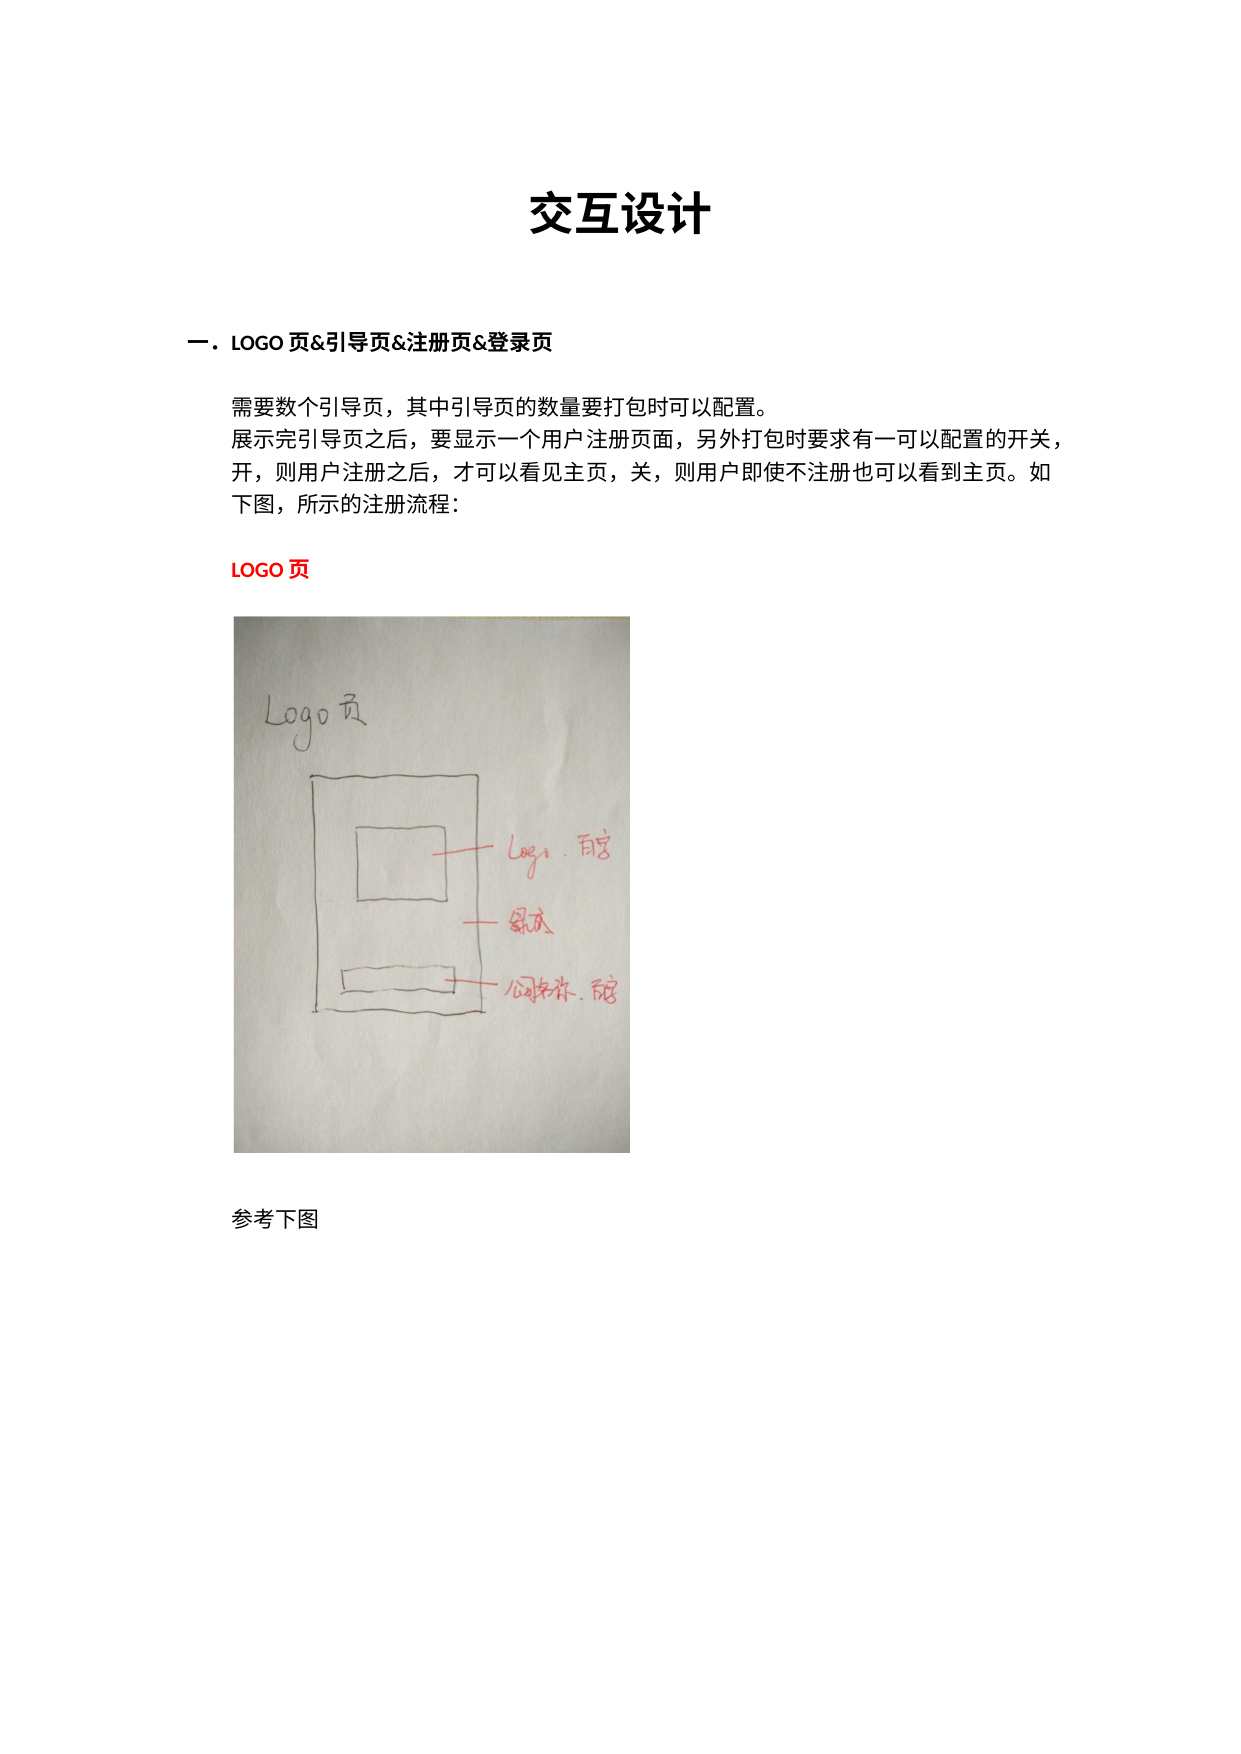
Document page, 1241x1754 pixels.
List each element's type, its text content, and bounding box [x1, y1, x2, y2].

list 参考下图 [231, 1202, 1053, 1234]
picture [234, 617, 630, 1152]
list LOGO页 [231, 552, 1053, 584]
list 需要数个引导页，其中引导页的数量要打包时可以配置。 [231, 389, 1053, 422]
text 一．LOGO页&引导页&注册页&登录页 [187, 324, 1053, 357]
list 展示完引导页之后，要显示一个用户注册页面，另外打包时要求有一可以配置的开关，开，则用户注册之后，才可以看见主页，关，则用户即使不注册也可以看到主页。如下图，所示的注册流程： [231, 422, 1053, 519]
text 交互设计 [187, 162, 1053, 259]
